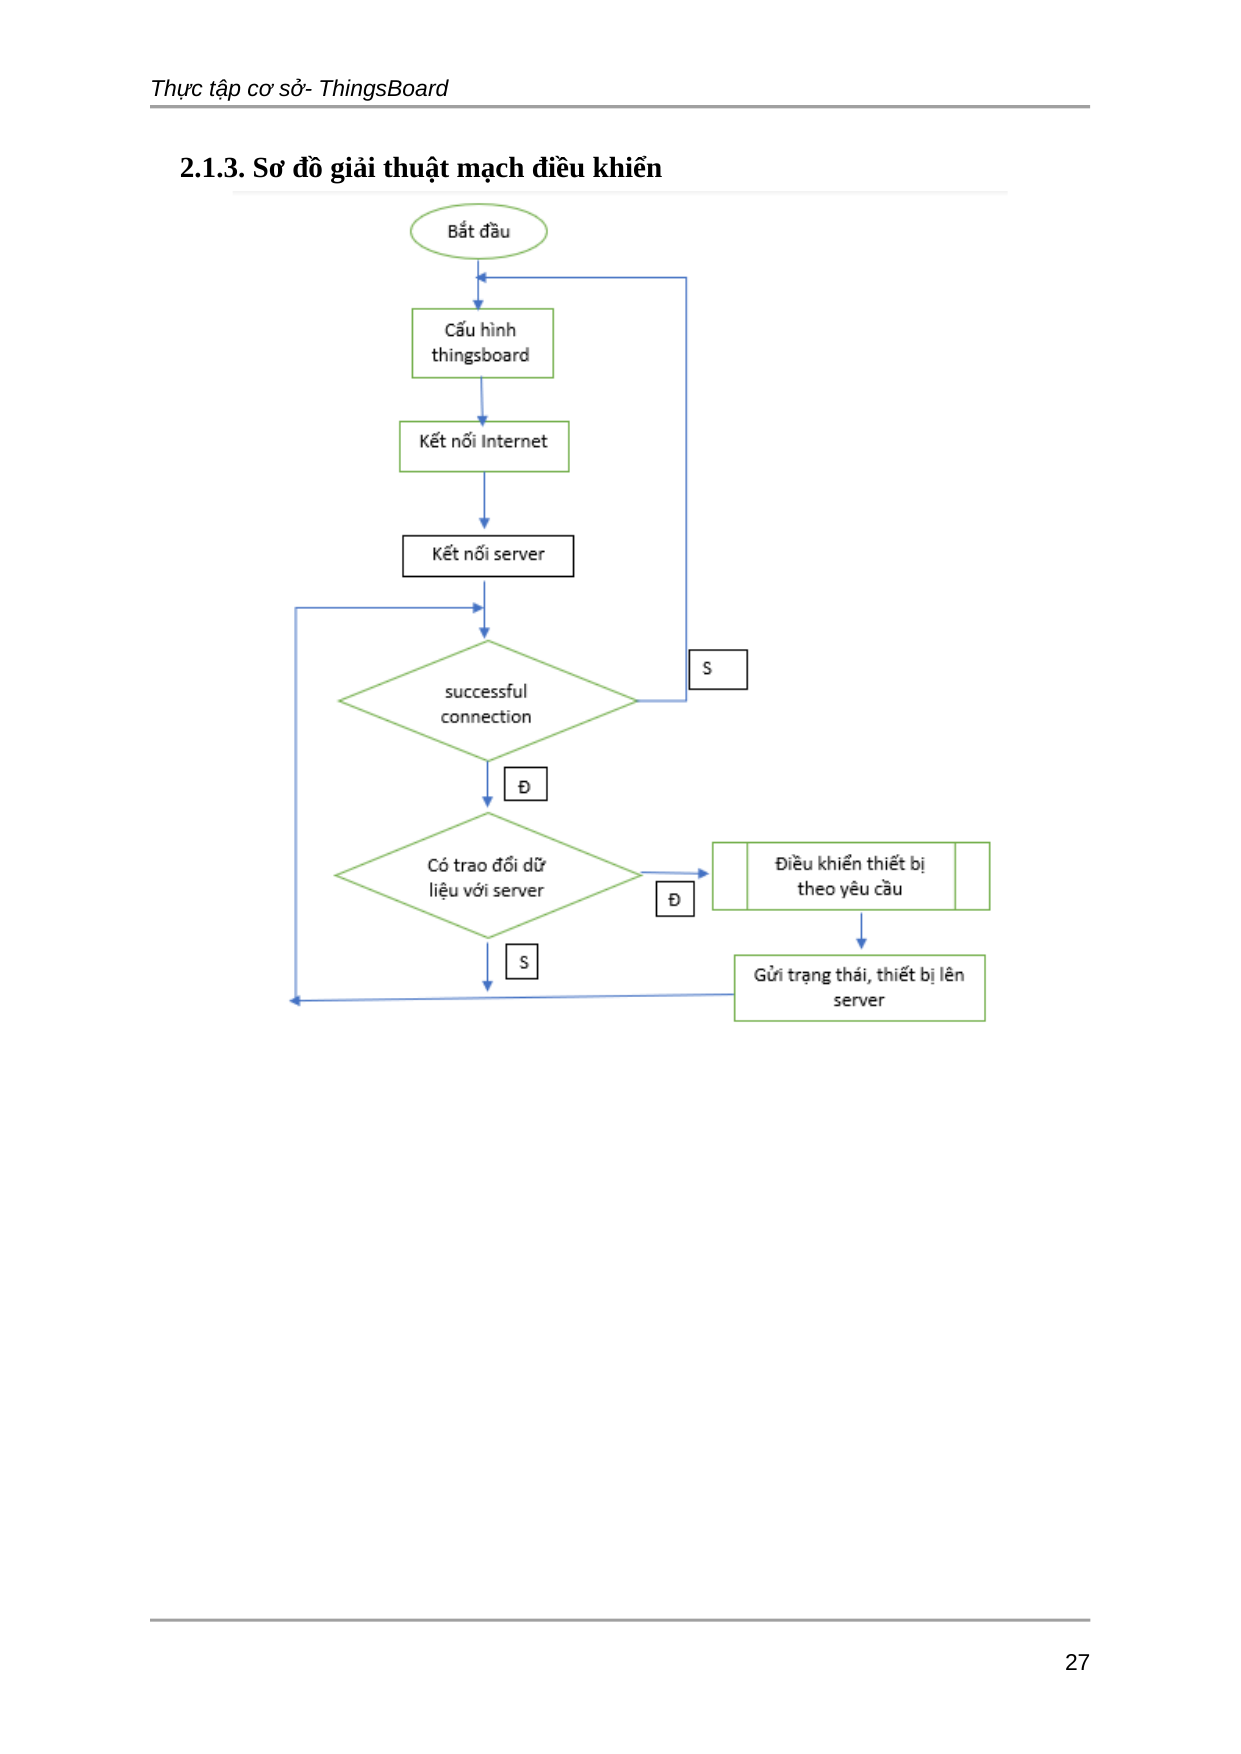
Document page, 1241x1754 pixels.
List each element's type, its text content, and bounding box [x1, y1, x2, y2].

subtitle 2.1.3. Sơ đồ giải thuật mạch điều khiển [179, 150, 1090, 183]
picture [232, 191, 1008, 1033]
